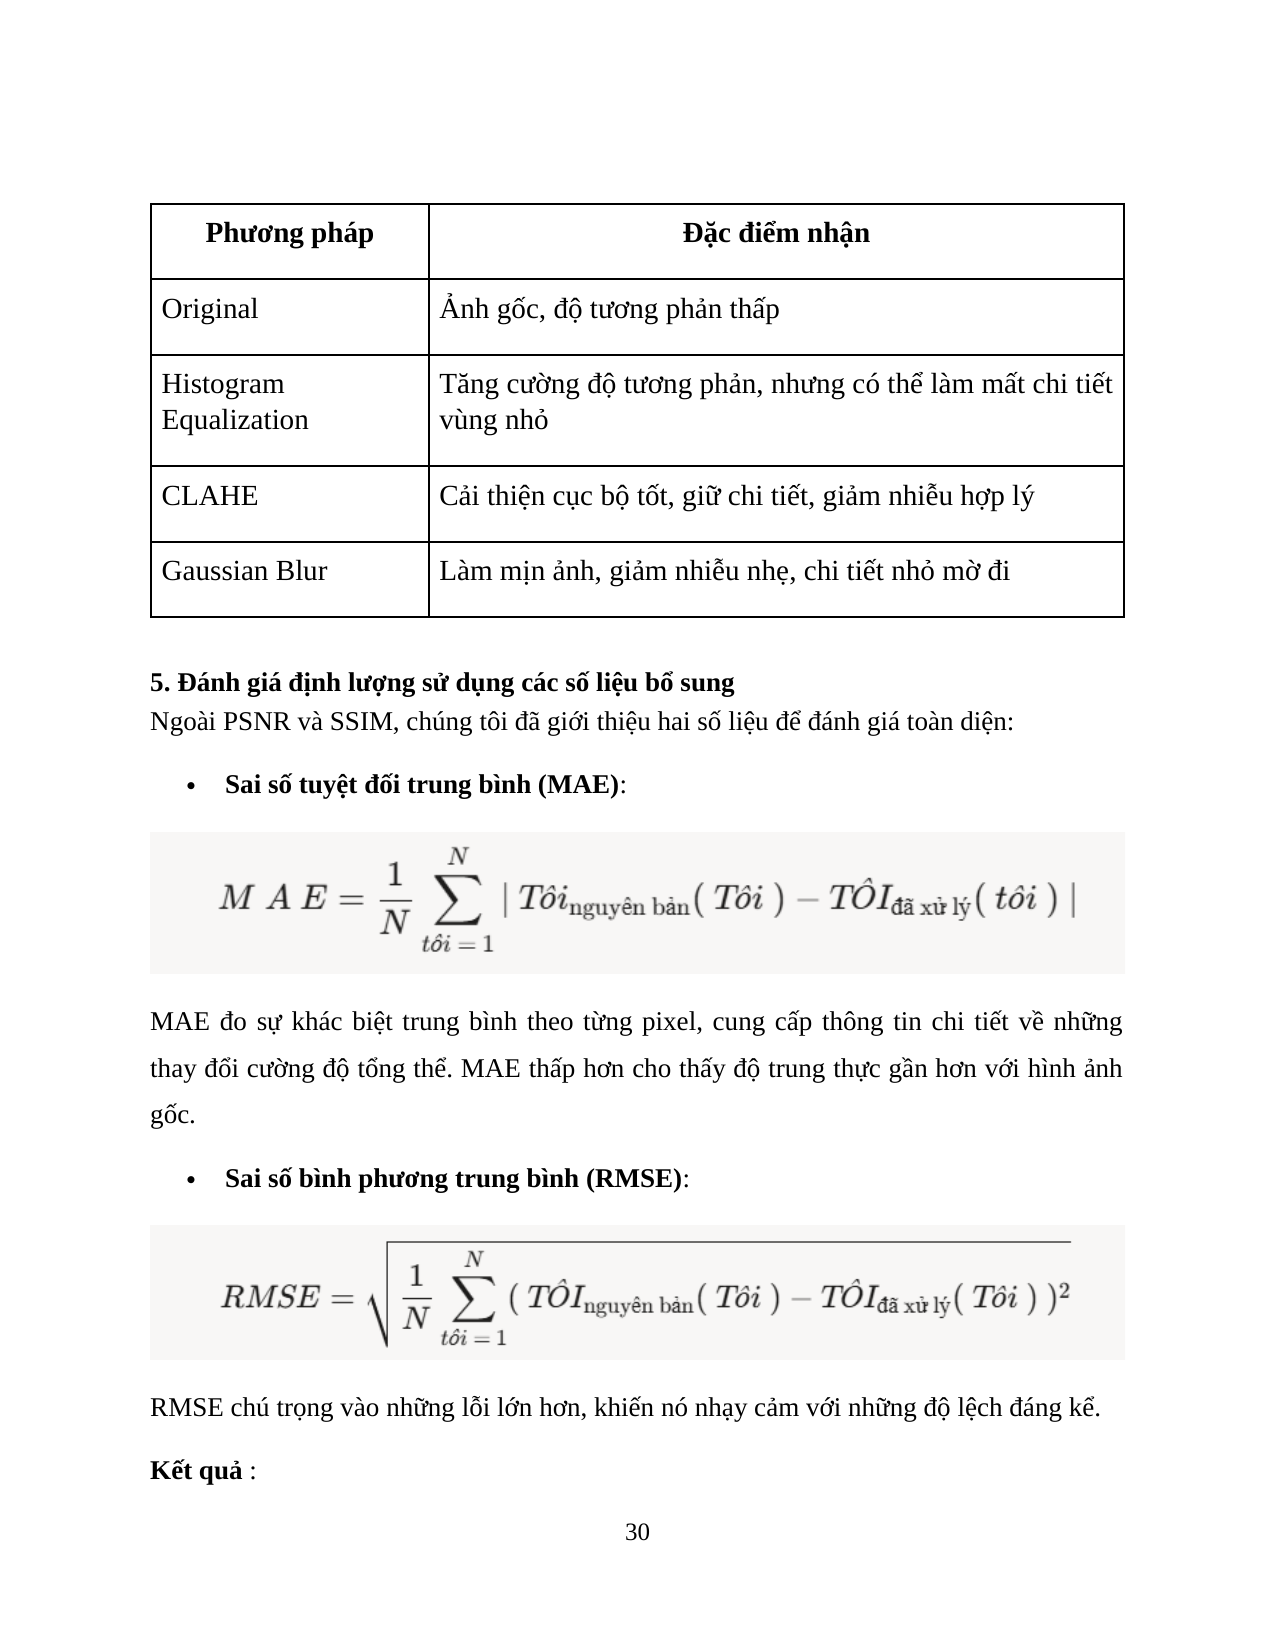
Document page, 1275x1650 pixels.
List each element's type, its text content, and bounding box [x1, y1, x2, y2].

table_header Phương pháp [152, 205, 428, 278]
table_cell Original [152, 280, 428, 354]
table_cell Histogram Equalization [152, 356, 428, 465]
picture [150, 1225, 1125, 1360]
text RMSE chú trọng vào những lỗi lớn hơn, khiến nó nhạy cảm với những độ lệch đáng kể. [150, 1391, 1125, 1422]
text MAE đo sự khác biệt trung bình theo từng pixel, cung cấp thông tin chi tiết về những thay đổi cường độ tổng thể. MAE thấp hơn cho thấy độ trung thực gần hơn với hình ảnh gốc. [150, 1005, 1125, 1129]
table_cell Tăng cường độ tương phản, nhưng có thể làm mất chi tiết vùng nhỏ [430, 356, 1123, 465]
table_cell Gaussian Blur [152, 543, 428, 616]
table_cell Làm mịn ảnh, giảm nhiễu nhẹ, chi tiết nhỏ mờ đi [430, 543, 1123, 616]
table_cell Ảnh gốc, độ tương phản thấp [430, 280, 1123, 354]
subtitle 5. Đánh giá định lượng sử dụng các số liệu bổ sung [150, 666, 1125, 697]
list Sai số tuyệt đối trung bình (MAE): [187, 769, 1125, 800]
table_cell Cải thiện cục bộ tốt, giữ chi tiết, giảm nhiễu hợp lý [430, 467, 1123, 541]
text Kết quả : [150, 1454, 1125, 1485]
text Ngoài PSNR và SSIM, chúng tôi đã giới thiệu hai số liệu để đánh giá toàn diện: [150, 705, 1125, 736]
table_cell CLAHE [152, 467, 428, 541]
table_header Đặc điểm nhận [430, 205, 1123, 278]
list Sai số bình phương trung bình (RMSE): [187, 1162, 1125, 1193]
picture [150, 832, 1125, 974]
